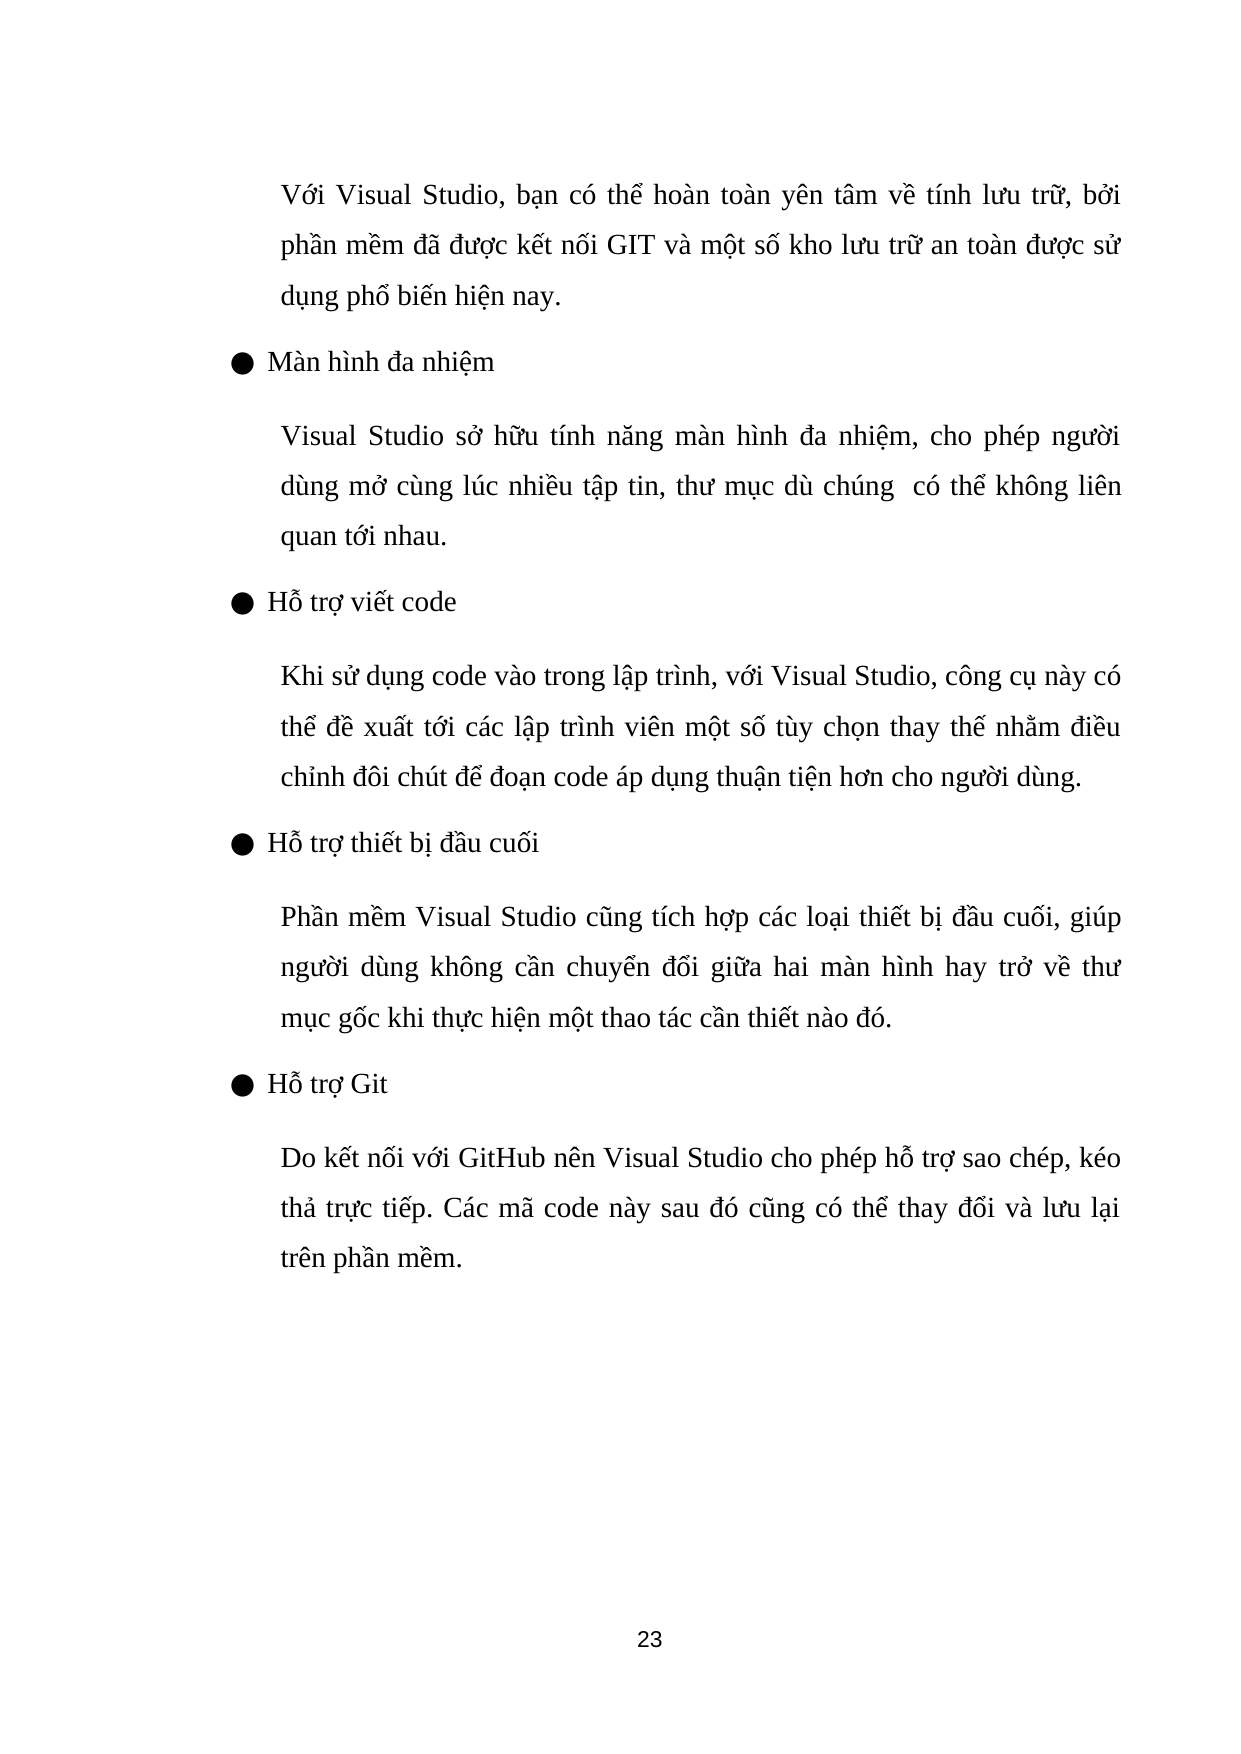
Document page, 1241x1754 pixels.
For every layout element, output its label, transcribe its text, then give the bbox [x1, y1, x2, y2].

list Hỗ trợ Git [229, 1050, 1122, 1110]
list Hỗ trợ viết code [229, 569, 1122, 628]
list Màn hình đa nhiệm [229, 328, 1122, 388]
text Do kết nối với GitHub nên Visual Studio cho phép hỗ trợ sao chép, kéo thả trực tiếp. Các mã code này sau đó cũng có thể thay đổi và lưu lại trên phần mềm. [262, 1173, 1122, 1274]
text Visual Studio sở hữu tính năng màn hình đa nhiệm, cho phép người dùng mở cùng lúc nhiều tập tin, thư mục dù chúng có thể không liên quan tới nhau. [271, 451, 1122, 552]
text Với Visual Studio, bạn có thể hoàn toàn yên tâm về tính lưu trữ, bởi phần mềm đã được kết nối GIT và một số kho lưu trữ an toàn được sử dụng phổ biến hiện nay. [233, 177, 1122, 311]
text Khi sử dụng code vào trong lập trình, với Visual Studio, công cụ này có thể đề xuất tới các lập trình viên một số tùy chọn thay thế nhằm điều chỉnh đôi chút để đoạn code áp dụng thuận tiện hơn cho người dùng. [192, 692, 1122, 793]
text Phần mềm Visual Studio cũng tích hợp các loại thiết bị đầu cuối, giúp người dùng không cần chuyển đổi giữa hai màn hình hay trở về thư mục gốc khi thực hiện một thao tác cần thiết nào đó. [271, 933, 1122, 1033]
list Hỗ trợ thiết bị đầu cuối [229, 809, 1122, 869]
